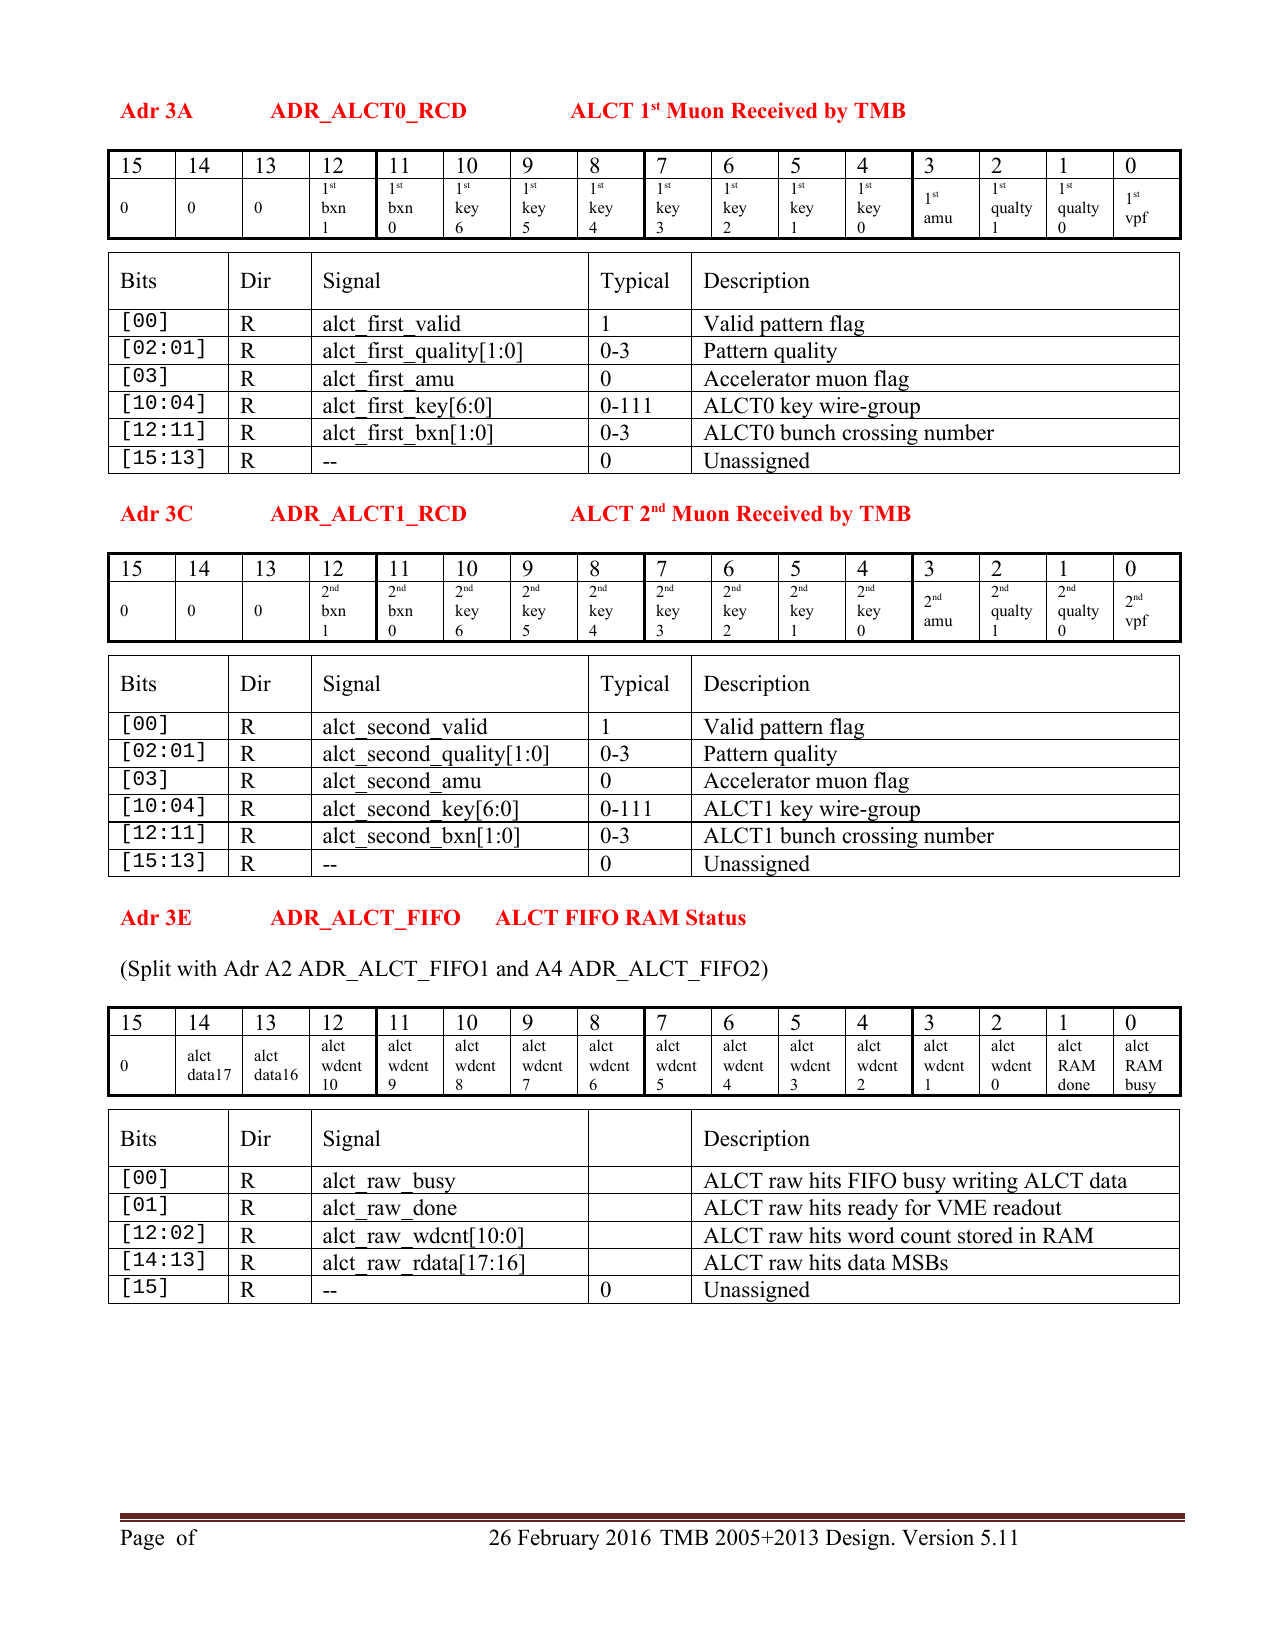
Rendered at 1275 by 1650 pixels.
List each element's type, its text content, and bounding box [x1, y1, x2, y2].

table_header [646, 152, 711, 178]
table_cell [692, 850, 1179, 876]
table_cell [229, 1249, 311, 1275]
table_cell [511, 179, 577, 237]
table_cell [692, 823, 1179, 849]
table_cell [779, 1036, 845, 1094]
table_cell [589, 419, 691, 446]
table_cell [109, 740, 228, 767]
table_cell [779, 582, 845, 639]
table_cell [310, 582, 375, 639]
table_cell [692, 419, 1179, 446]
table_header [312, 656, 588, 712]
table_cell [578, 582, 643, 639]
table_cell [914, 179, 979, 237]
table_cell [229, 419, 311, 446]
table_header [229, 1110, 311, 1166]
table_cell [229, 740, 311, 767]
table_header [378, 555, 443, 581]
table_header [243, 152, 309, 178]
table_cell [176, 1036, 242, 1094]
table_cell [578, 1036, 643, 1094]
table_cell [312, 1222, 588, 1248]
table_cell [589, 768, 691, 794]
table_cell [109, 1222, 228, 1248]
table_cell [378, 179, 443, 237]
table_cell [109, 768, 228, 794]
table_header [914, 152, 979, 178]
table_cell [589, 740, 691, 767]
subtitle Adr 3C ADR_ALCT1_RCD ALCT 2nd Muon Received by TMB [120, 501, 1185, 527]
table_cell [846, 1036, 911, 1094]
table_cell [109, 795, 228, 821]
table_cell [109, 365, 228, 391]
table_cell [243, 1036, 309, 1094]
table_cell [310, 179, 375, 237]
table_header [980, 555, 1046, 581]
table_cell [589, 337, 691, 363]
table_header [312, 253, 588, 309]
text (Split with Adr A2 ADR_ALCT_FIFO1 and A4 ADR_ALCT_FIFO2) [120, 954, 1185, 981]
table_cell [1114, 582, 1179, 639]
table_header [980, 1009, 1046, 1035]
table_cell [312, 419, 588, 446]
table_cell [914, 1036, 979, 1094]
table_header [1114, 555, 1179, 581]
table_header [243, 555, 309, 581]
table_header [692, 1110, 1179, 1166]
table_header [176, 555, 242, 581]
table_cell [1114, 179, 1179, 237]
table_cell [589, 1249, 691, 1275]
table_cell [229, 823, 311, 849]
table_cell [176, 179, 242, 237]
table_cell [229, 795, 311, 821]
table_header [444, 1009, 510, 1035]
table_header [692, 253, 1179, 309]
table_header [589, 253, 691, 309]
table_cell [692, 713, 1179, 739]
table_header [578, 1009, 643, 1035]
subtitle Adr 3A ADR_ALCT0_RCD ALCT 1st Muon Received by TMB [120, 97, 1185, 124]
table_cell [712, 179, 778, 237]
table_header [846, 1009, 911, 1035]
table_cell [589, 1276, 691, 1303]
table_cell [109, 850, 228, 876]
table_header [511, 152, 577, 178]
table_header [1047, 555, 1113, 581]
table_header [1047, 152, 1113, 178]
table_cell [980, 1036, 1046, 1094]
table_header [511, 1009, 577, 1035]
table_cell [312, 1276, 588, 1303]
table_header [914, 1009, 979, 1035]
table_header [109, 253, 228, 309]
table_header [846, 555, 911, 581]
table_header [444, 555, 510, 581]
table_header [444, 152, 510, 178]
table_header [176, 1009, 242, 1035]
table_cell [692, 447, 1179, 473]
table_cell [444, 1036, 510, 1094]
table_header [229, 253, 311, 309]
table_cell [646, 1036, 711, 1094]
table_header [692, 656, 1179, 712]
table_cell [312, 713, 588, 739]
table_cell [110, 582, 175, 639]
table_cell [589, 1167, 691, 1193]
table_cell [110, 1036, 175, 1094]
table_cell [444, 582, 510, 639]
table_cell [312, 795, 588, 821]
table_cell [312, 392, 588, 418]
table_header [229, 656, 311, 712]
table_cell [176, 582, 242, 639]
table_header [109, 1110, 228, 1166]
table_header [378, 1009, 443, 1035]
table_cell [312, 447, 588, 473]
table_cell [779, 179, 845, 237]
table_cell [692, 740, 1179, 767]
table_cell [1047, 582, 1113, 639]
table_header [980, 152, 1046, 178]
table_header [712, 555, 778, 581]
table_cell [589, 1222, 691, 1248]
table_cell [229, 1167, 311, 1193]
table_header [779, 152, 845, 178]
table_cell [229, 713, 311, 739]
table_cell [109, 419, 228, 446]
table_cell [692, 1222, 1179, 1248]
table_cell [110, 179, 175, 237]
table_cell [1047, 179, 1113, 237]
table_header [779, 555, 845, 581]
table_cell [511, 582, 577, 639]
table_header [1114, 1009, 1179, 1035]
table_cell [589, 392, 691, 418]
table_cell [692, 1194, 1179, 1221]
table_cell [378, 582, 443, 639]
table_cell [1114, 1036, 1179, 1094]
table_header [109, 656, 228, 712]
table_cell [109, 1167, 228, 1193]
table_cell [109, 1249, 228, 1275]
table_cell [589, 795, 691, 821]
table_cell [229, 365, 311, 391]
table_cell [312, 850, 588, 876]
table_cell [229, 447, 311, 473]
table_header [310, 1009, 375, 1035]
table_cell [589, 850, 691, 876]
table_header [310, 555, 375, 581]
subtitle Adr 3E ADR_ALCT_FIFO ALCT FIFO RAM Status [120, 903, 1185, 930]
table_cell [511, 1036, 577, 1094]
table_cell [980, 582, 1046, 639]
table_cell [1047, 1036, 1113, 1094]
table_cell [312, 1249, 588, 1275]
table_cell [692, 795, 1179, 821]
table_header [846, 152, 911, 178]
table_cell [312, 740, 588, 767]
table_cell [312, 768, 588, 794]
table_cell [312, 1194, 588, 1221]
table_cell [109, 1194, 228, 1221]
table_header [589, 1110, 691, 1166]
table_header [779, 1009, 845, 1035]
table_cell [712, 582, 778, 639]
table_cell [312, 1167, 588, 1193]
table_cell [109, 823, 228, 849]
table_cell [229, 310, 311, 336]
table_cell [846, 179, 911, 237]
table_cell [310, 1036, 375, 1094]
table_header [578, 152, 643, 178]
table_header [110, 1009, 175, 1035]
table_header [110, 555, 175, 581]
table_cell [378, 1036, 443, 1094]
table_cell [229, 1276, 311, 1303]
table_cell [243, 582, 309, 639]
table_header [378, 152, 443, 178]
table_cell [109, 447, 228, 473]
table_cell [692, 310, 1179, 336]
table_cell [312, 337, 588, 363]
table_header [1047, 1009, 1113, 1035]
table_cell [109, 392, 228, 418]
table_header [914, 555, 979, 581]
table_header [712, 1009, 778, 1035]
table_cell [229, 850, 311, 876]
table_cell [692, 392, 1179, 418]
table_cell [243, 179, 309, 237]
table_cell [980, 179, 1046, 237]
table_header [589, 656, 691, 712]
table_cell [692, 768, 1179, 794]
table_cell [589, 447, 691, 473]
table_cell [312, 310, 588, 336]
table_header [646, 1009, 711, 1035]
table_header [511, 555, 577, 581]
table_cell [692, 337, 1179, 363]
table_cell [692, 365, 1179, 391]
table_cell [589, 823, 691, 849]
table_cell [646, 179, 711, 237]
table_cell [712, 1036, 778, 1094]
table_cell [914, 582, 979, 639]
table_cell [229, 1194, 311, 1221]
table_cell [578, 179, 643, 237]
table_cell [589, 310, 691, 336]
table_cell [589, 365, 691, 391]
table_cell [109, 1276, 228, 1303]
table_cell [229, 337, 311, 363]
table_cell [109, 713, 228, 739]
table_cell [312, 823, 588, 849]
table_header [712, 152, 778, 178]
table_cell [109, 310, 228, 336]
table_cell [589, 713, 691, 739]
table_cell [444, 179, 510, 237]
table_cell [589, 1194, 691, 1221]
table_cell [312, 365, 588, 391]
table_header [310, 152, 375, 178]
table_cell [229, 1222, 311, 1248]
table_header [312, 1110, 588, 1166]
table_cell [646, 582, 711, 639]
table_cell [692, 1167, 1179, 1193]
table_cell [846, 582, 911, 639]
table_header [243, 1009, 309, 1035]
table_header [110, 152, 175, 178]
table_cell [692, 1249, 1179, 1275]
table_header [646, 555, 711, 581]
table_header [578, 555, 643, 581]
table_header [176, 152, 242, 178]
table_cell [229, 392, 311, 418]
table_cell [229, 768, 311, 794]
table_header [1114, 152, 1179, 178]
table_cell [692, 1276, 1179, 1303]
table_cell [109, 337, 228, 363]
